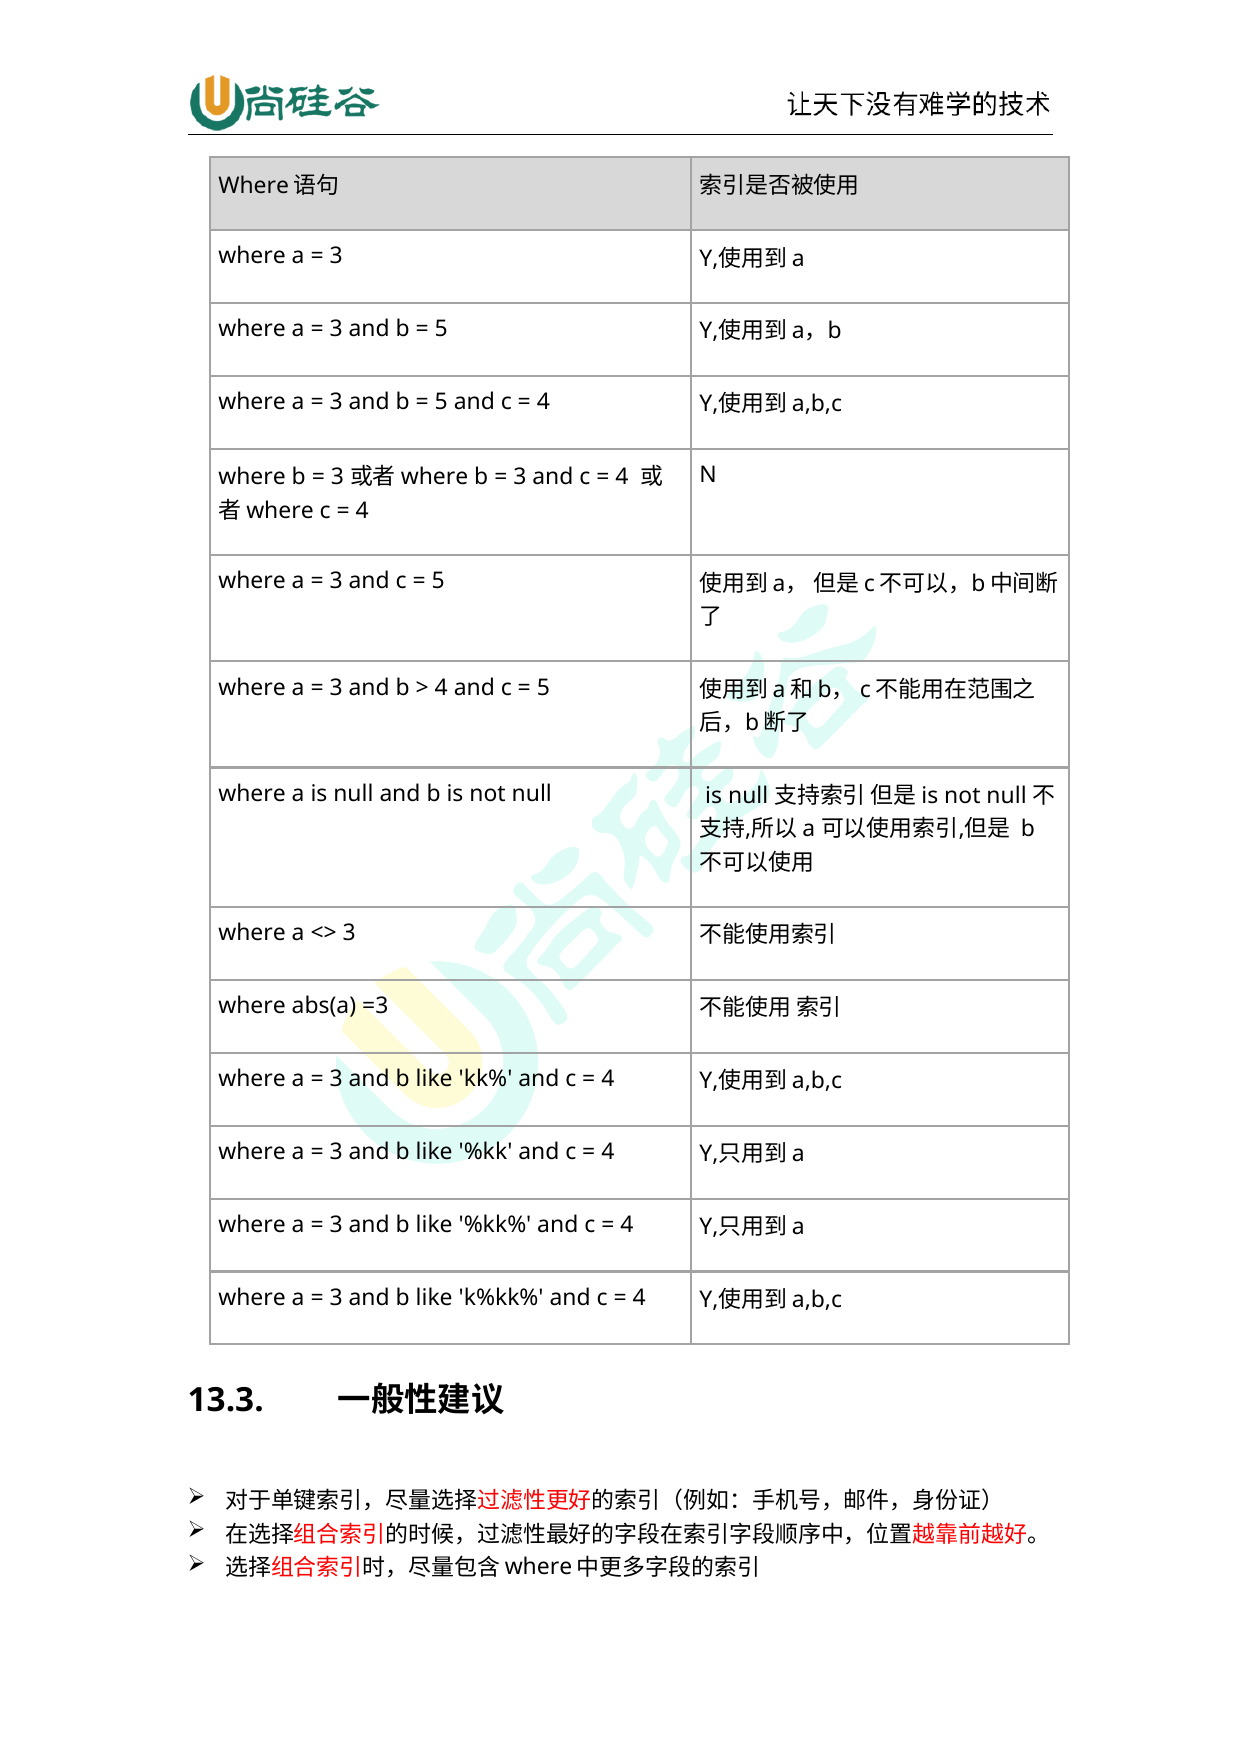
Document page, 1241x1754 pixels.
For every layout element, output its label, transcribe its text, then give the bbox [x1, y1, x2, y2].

table_cell 不能使用 索引 [692, 981, 1068, 1052]
table_cell where a = 3 and b > 4 and c = 5 [211, 662, 690, 766]
table_cell where a = 3 and b = 5 and c = 4 [211, 377, 690, 448]
table_cell Y,使用到a，b [692, 304, 1068, 375]
table_cell where a = 3 and c = 5 [211, 556, 690, 660]
table_cell where a = 3 and b like '%kk' and c = 4 [211, 1127, 690, 1197]
table_cell Y,使用到a,b,c [692, 1054, 1068, 1124]
table_cell Y,使用到a,b,c [692, 1273, 1068, 1343]
table_header 索引是否被使用 [692, 158, 1068, 229]
table_cell where a is null and b is not null [211, 769, 690, 906]
table_cell 使用到a和b， c不能用在范围之后，b断了 [692, 662, 1068, 766]
table_cell N [692, 450, 1068, 554]
table_cell where a <> 3 [211, 908, 690, 979]
table_cell where a = 3 [211, 231, 690, 302]
list 在选择组合索引的时候，过滤性最好的字段在索引字段顺序中，位置越靠前越好。 [187, 1516, 1053, 1549]
table_cell where a = 3 and b like 'k%kk%' and c = 4 [211, 1273, 690, 1343]
table_cell where b = 3 或者 where b = 3 and c = 4 或者 where c = 4 [211, 450, 690, 554]
list 对于单键索引，尽量选择过滤性更好的索引（例如：手机号，邮件，身份证） [187, 1482, 1053, 1516]
table_cell 不能使用索引 [692, 908, 1068, 979]
table_cell Y,使用到a [692, 231, 1068, 302]
table_cell 使用到a， 但是c不可以，b中间断了 [692, 556, 1068, 660]
table_cell where a = 3 and b = 5 [211, 304, 690, 375]
table_cell Y,使用到a,b,c [692, 377, 1068, 448]
subtitle 一般性建议 [187, 1372, 1053, 1421]
table_cell where abs(a) =3 [211, 981, 690, 1052]
table_cell where a = 3 and b like '%kk%' and c = 4 [211, 1200, 690, 1270]
table_cell Y,只用到a [692, 1200, 1068, 1270]
table_cell where a = 3 and b like 'kk%' and c = 4 [211, 1054, 690, 1124]
table_header Where语句 [211, 158, 690, 229]
table_cell Y,只用到a [692, 1127, 1068, 1197]
table_cell is null 支持索引 但是is not null 不支持,所以 a 可以使用索引,但是 b不可以使用 [692, 769, 1068, 906]
list 选择组合索引时，尽量包含where中更多字段的索引 [187, 1549, 1053, 1582]
picture [187, 73, 1053, 132]
